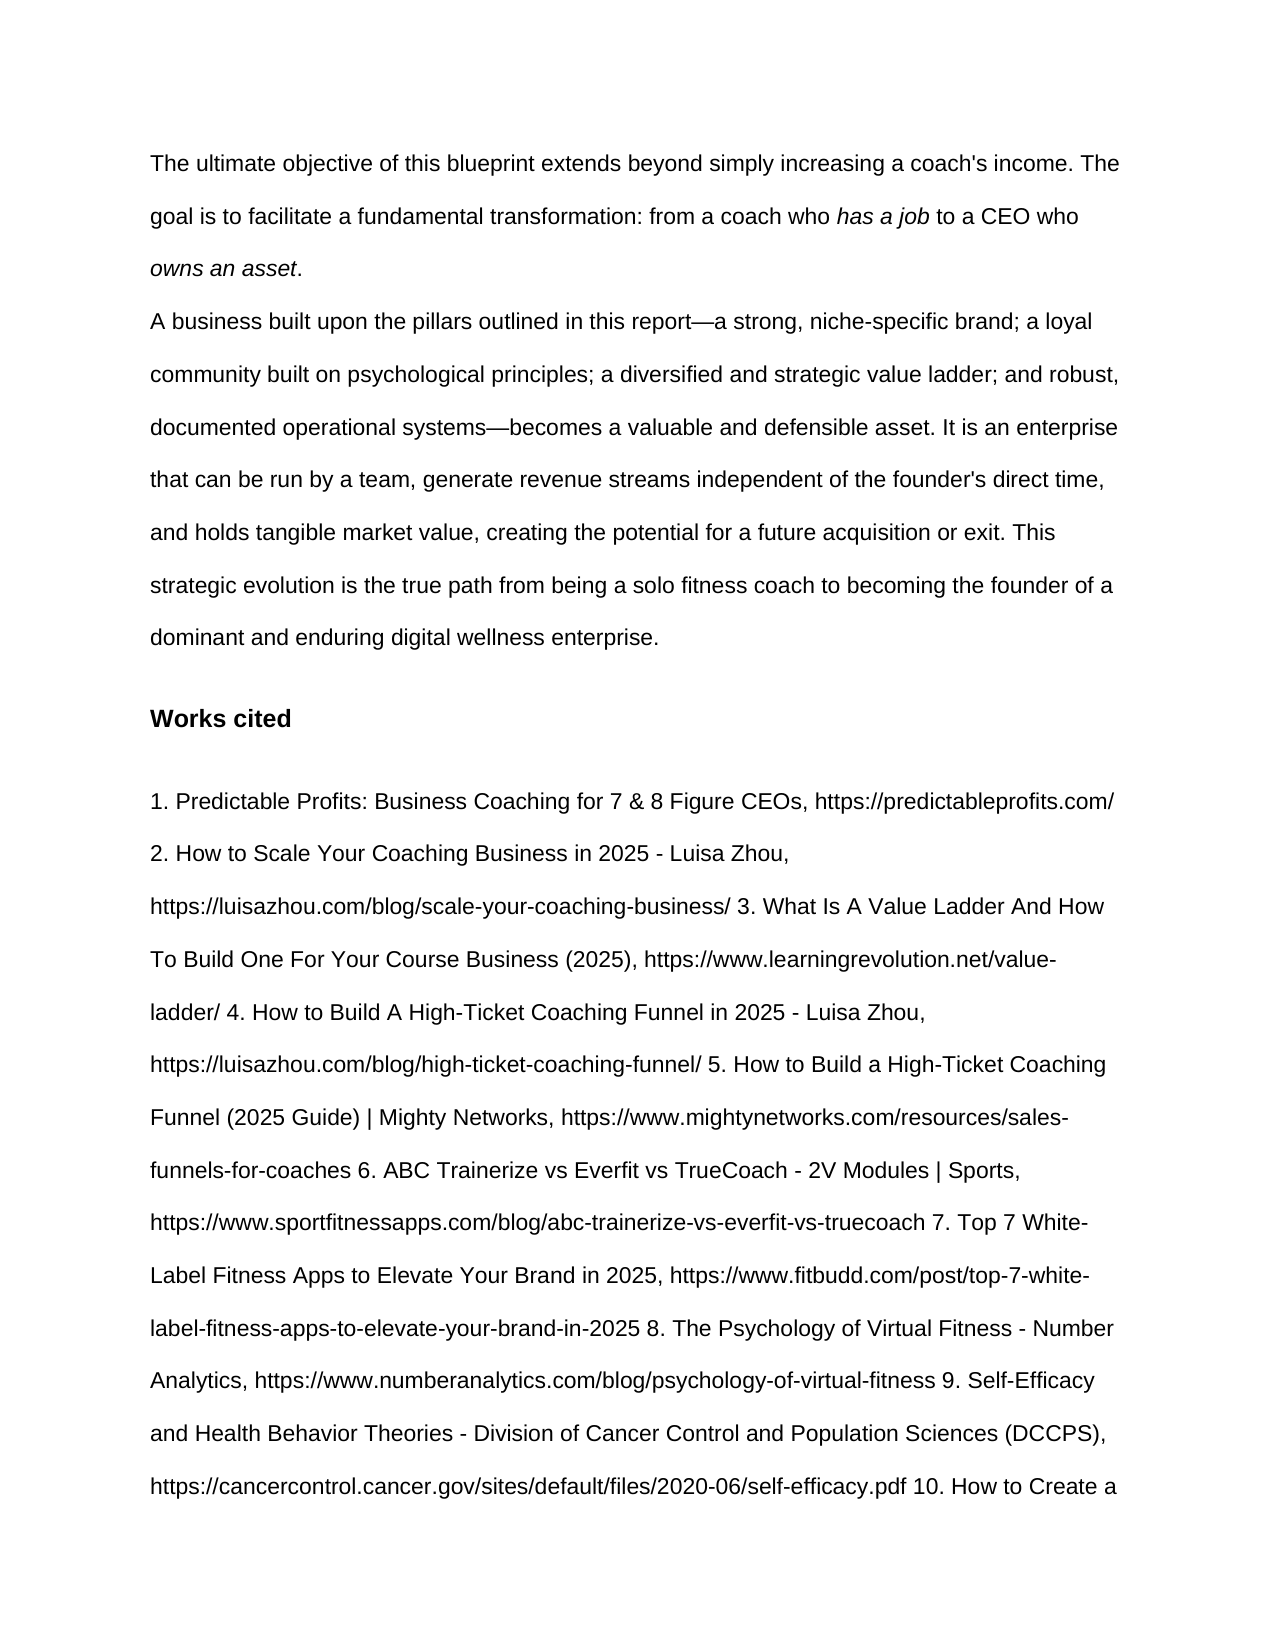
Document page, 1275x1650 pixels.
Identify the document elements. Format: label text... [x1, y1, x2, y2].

subtitle Works cited [150, 704, 1125, 732]
text A business built upon the pillars outlined in this report—a strong, niche-specific brand; a loyal community built on psychological principles; a diversified and strategic value ladder; and robust, documented operational systems—becomes a valuable and defensible asset. It is an enterprise that can be run by a team, generate revenue streams independent of the founder's direct time, and holds tangible market value, creating the potential for a future acquisition or exit. This strategic evolution is the true path from being a solo fitness coach to becoming the founder of a dominant and enduring digital wellness enterprise. [150, 308, 1125, 651]
text The ultimate objective of this blueprint extends beyond simply increasing a coach's income. The goal is to facilitate a fundamental transformation: from a coach who has a job to a CEO who owns an asset. [150, 150, 1125, 282]
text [150, 788, 1125, 1499]
